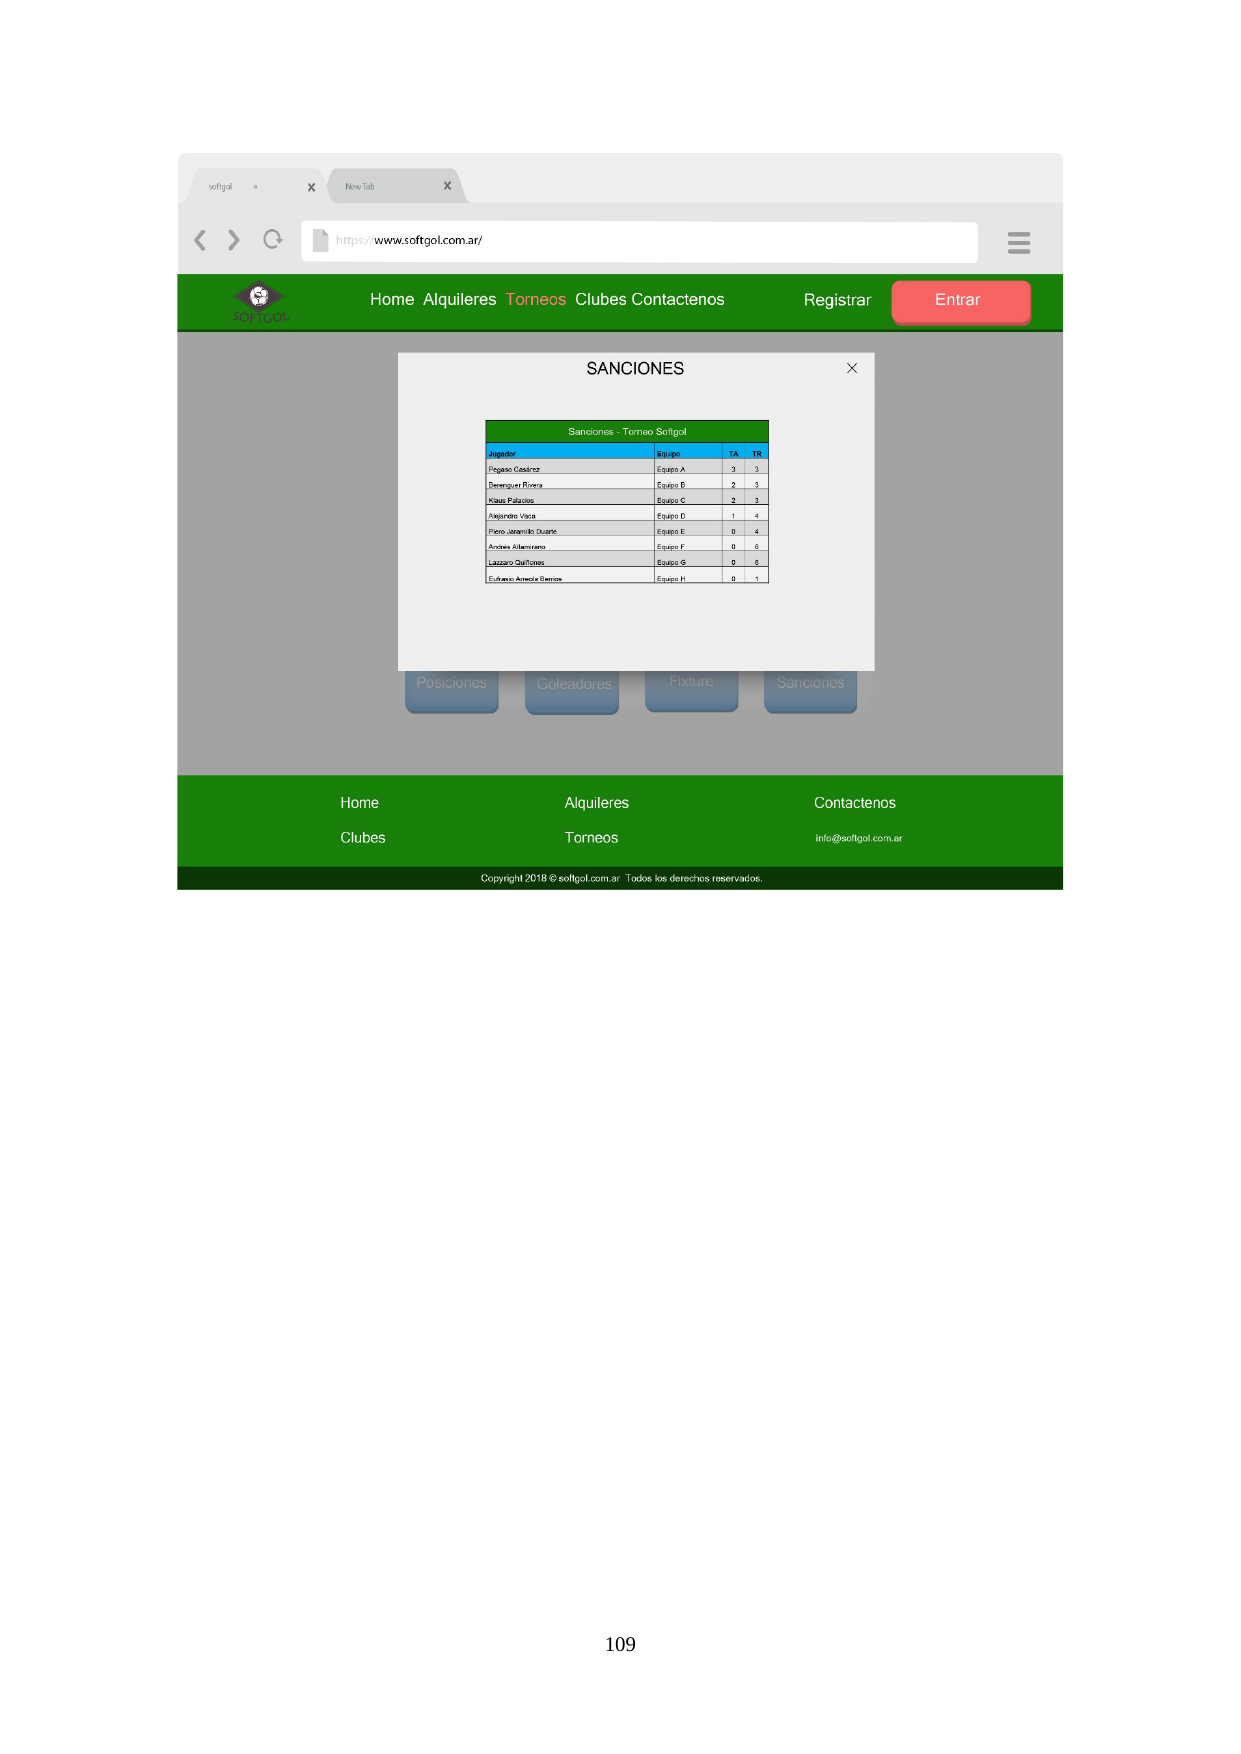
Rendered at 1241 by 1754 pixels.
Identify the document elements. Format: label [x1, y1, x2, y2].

picture [177, 147, 1064, 890]
